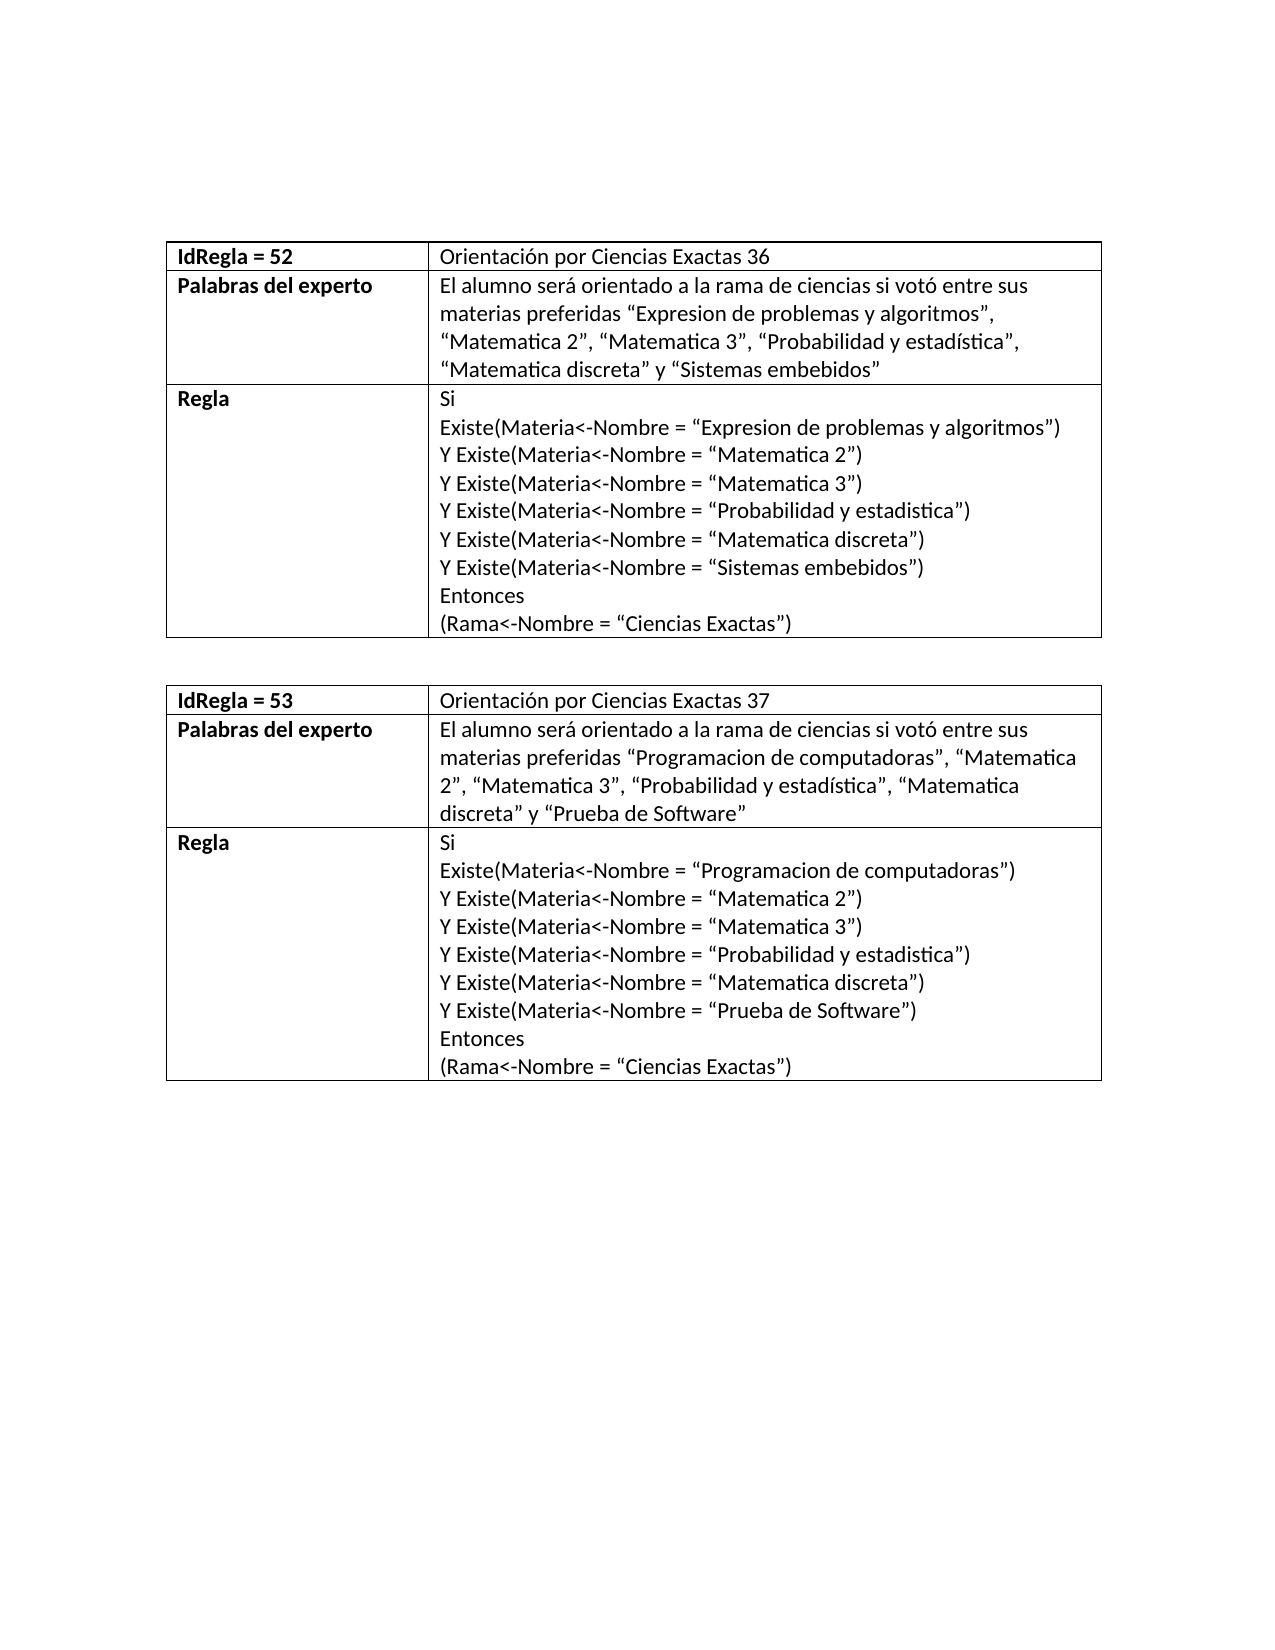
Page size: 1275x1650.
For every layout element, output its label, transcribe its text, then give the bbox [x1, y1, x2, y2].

table_cell Regla [167, 828, 428, 1080]
table_cell Palabras del experto [167, 271, 428, 383]
table_header Orientación por Ciencias Exactas 36 [429, 243, 1101, 270]
table_cell El alumno será orientado a la rama de ciencias si votó entre sus materias preferidas “Expresion de problemas y algoritmos”, “Matematica 2”, “Matematica 3”, “Probabilidad y estadística”, “Matematica discreta” y “Sistemas embebidos” [429, 271, 1101, 383]
table_cell Palabras del experto [167, 715, 428, 827]
table_cell Regla [167, 385, 428, 637]
table_cell El alumno será orientado a la rama de ciencias si votó entre sus materias preferidas “Programacion de computadoras”, “Matematica 2”, “Matematica 3”, “Probabilidad y estadística”, “Matematica discreta” y “Prueba de Software” [429, 715, 1101, 827]
table_cell Si Existe(Materia<-Nombre = “Expresion de problemas y algoritmos”) Y Existe(Materia<-Nombre = “Matematica 2”) Y Existe(Materia<-Nombre = “Matematica 3”) Y Existe(Materia<-Nombre = “Probabilidad y estadistica”) Y Existe(Materia<-Nombre = “Matematica discreta”) Y Existe(Materia<-Nombre = “Sistemas embebidos”) Entonces (Rama<-Nombre = “Ciencias Exactas”) [429, 385, 1101, 637]
table_header IdRegla = 53 [167, 686, 428, 714]
table_header IdRegla = 52 [167, 243, 428, 270]
table_cell Si Existe(Materia<-Nombre = “Programacion de computadoras”) Y Existe(Materia<-Nombre = “Matematica 2”) Y Existe(Materia<-Nombre = “Matematica 3”) Y Existe(Materia<-Nombre = “Probabilidad y estadistica”) Y Existe(Materia<-Nombre = “Matematica discreta”) Y Existe(Materia<-Nombre = “Prueba de Software”) Entonces (Rama<-Nombre = “Ciencias Exactas”) [429, 828, 1101, 1080]
table_header Orientación por Ciencias Exactas 37 [429, 686, 1101, 714]
